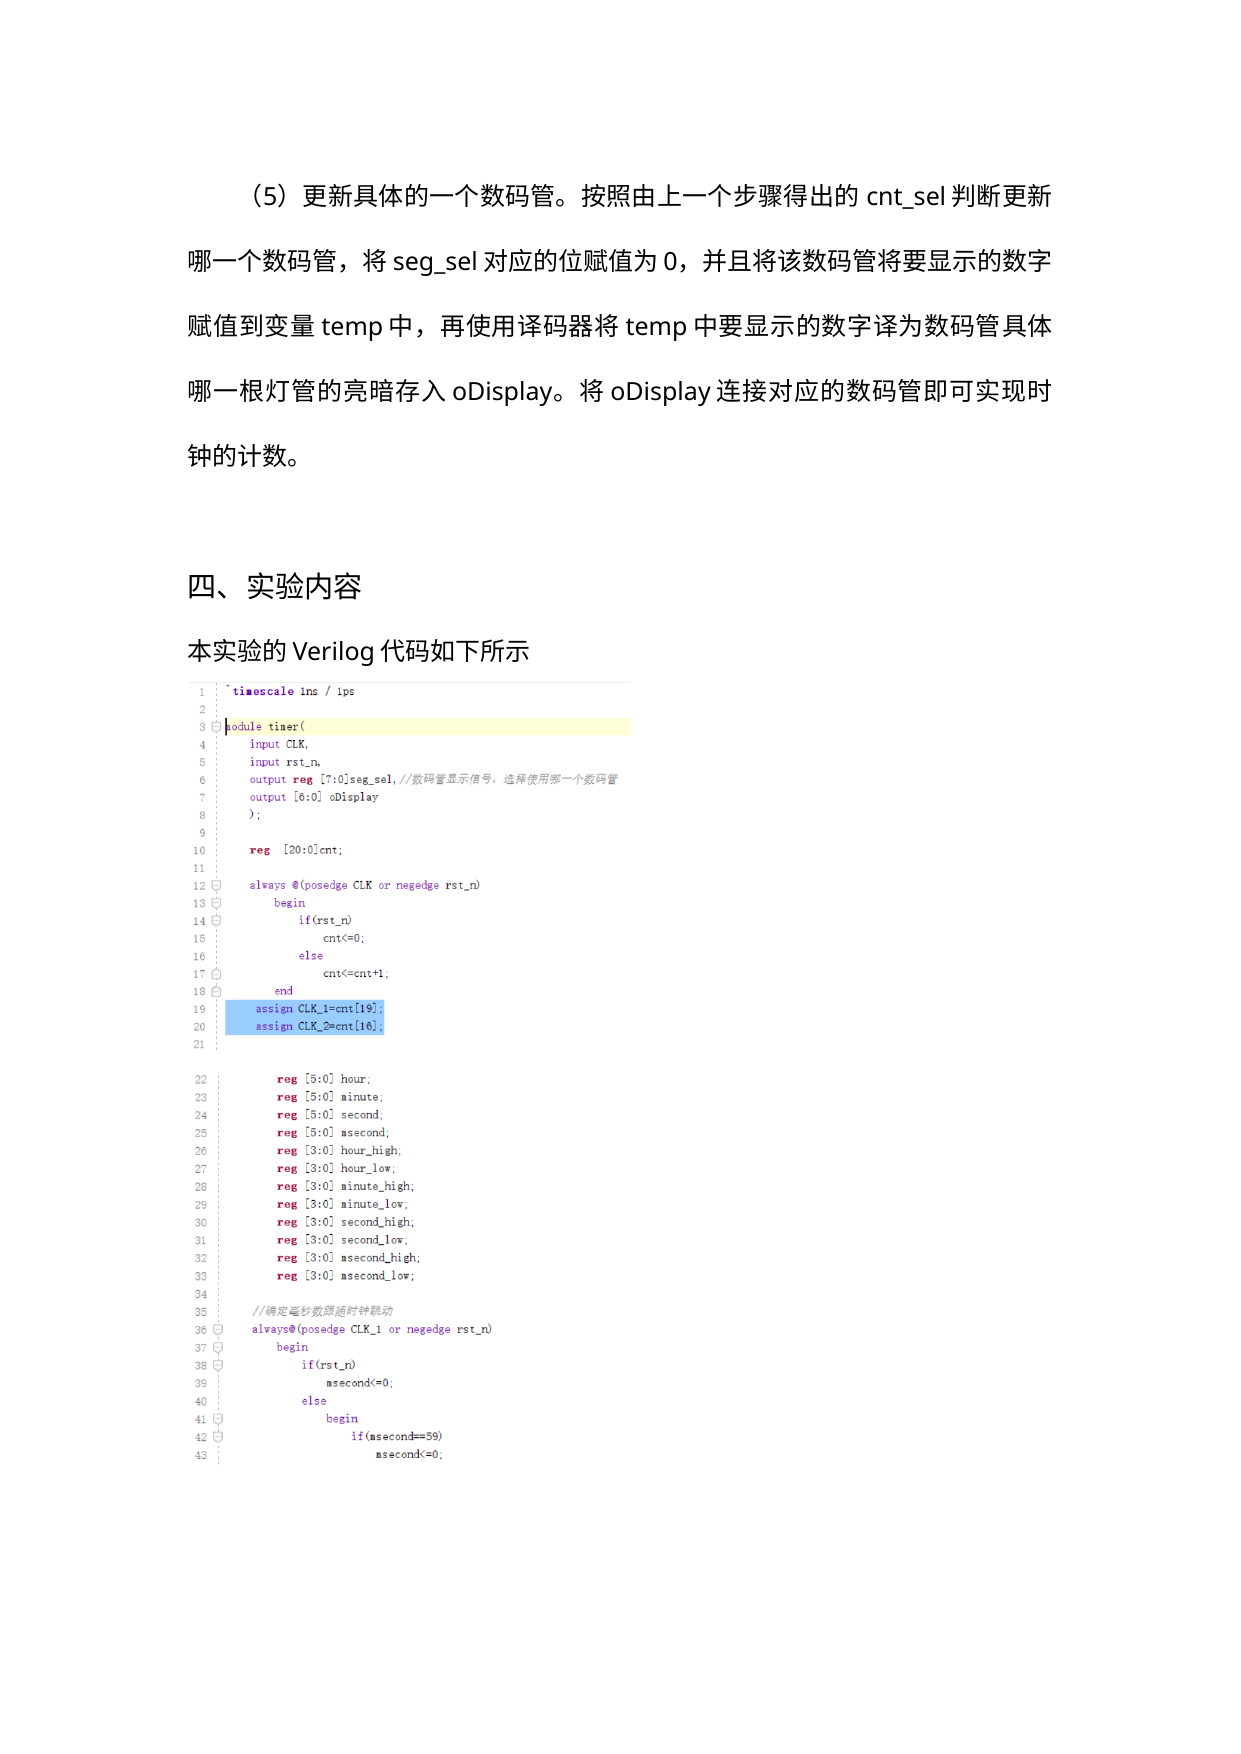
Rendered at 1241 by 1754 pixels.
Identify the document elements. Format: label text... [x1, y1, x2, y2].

text 本实验的Verilog代码如下所示 [187, 617, 1053, 682]
picture [187, 682, 631, 1052]
text 四、实验内容 [187, 552, 1053, 617]
picture [187, 1072, 567, 1466]
text （5）更新具体的一个数码管。按照由上一个步骤得出的cnt_sel判断更新哪一个数码管，将seg_sel对应的位赋值为0，并且将该数码管将要显示的数字赋值到变量temp中，再使用译码器将temp中要显示的数字译为数码管具体哪一根灯管的亮暗存入oDisplay。将oDisplay连接对应的数码管即可实现时钟的计数。 [187, 162, 1053, 487]
